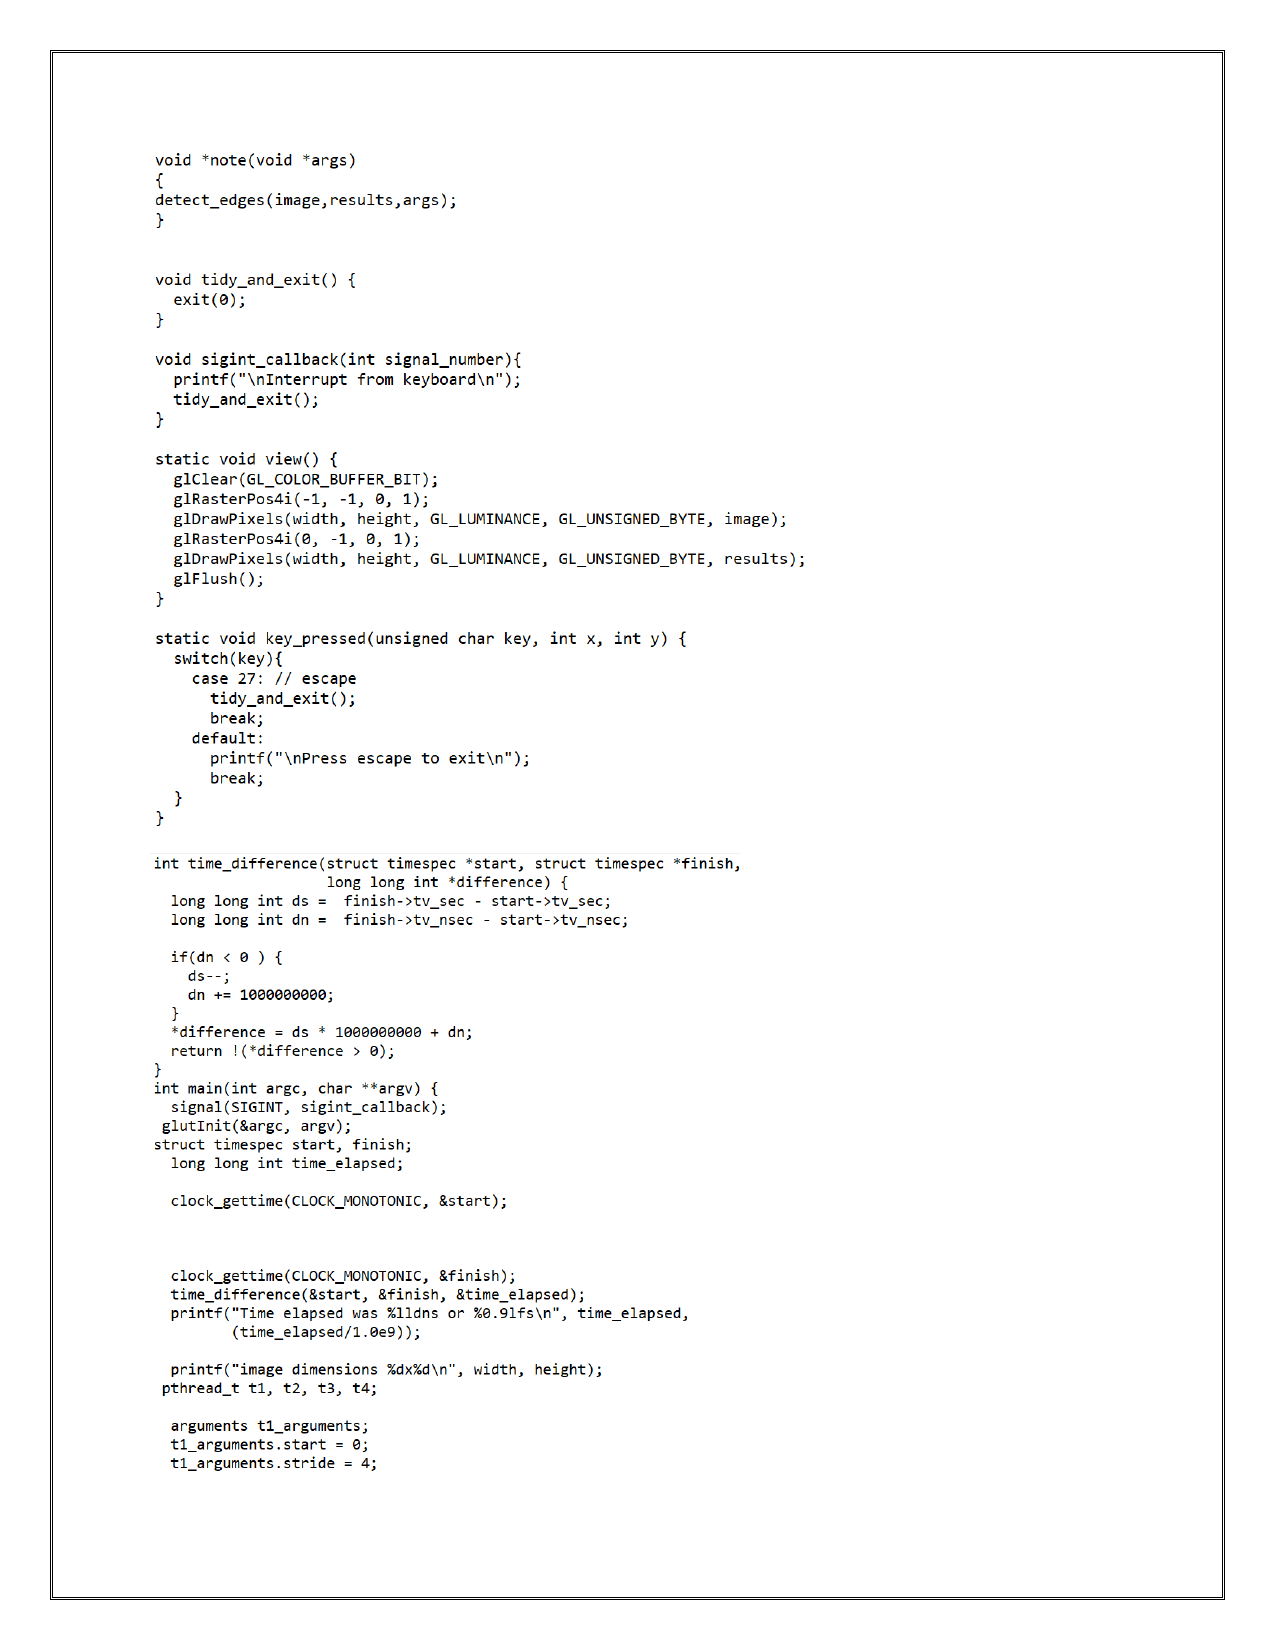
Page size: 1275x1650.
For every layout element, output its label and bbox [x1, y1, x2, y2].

picture [150, 853, 740, 1475]
picture [150, 150, 810, 829]
